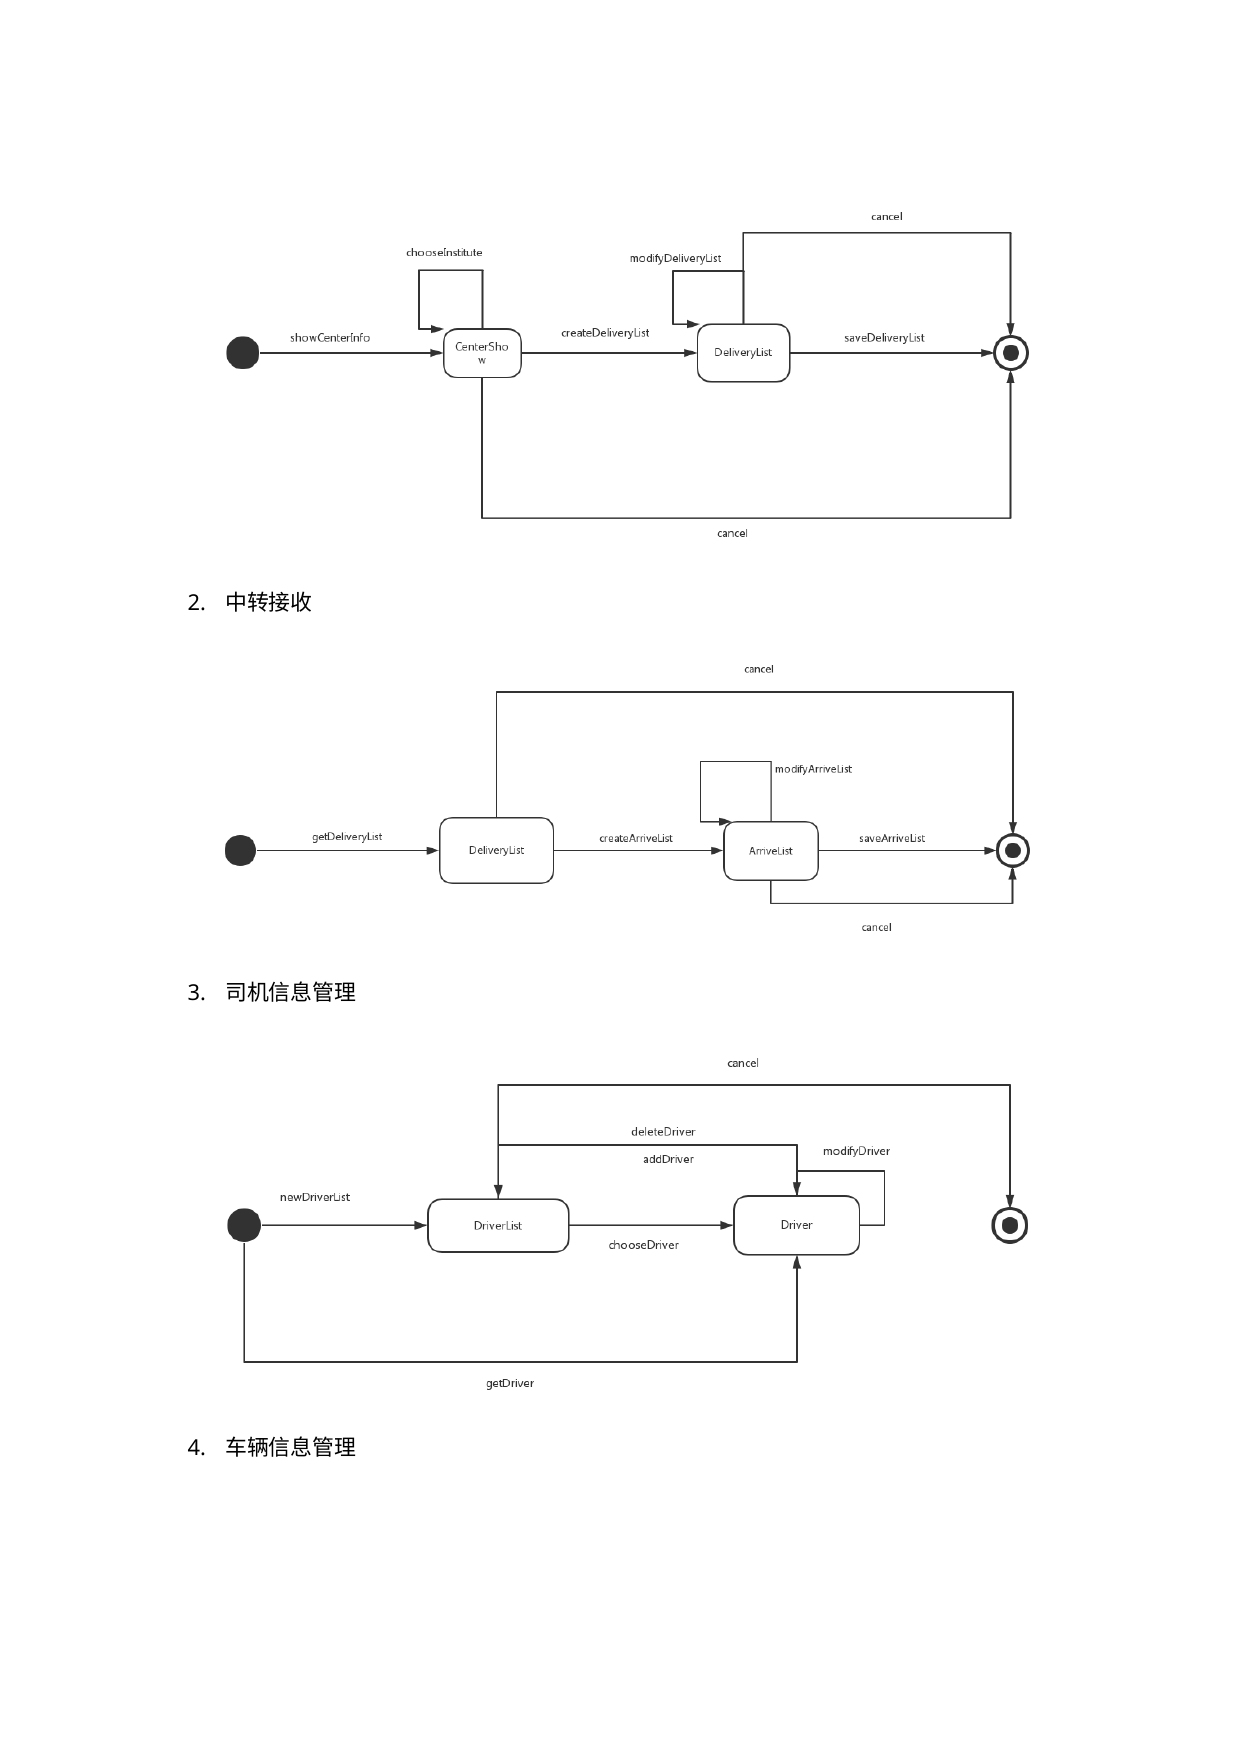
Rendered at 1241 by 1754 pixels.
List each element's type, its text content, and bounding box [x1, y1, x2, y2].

list 中转接收 [187, 584, 1053, 617]
picture [187, 162, 1053, 576]
list 司机信息管理 [187, 974, 1053, 1007]
picture [187, 617, 1053, 968]
picture [187, 1007, 1053, 1427]
list 车辆信息管理 [187, 1429, 1053, 1462]
